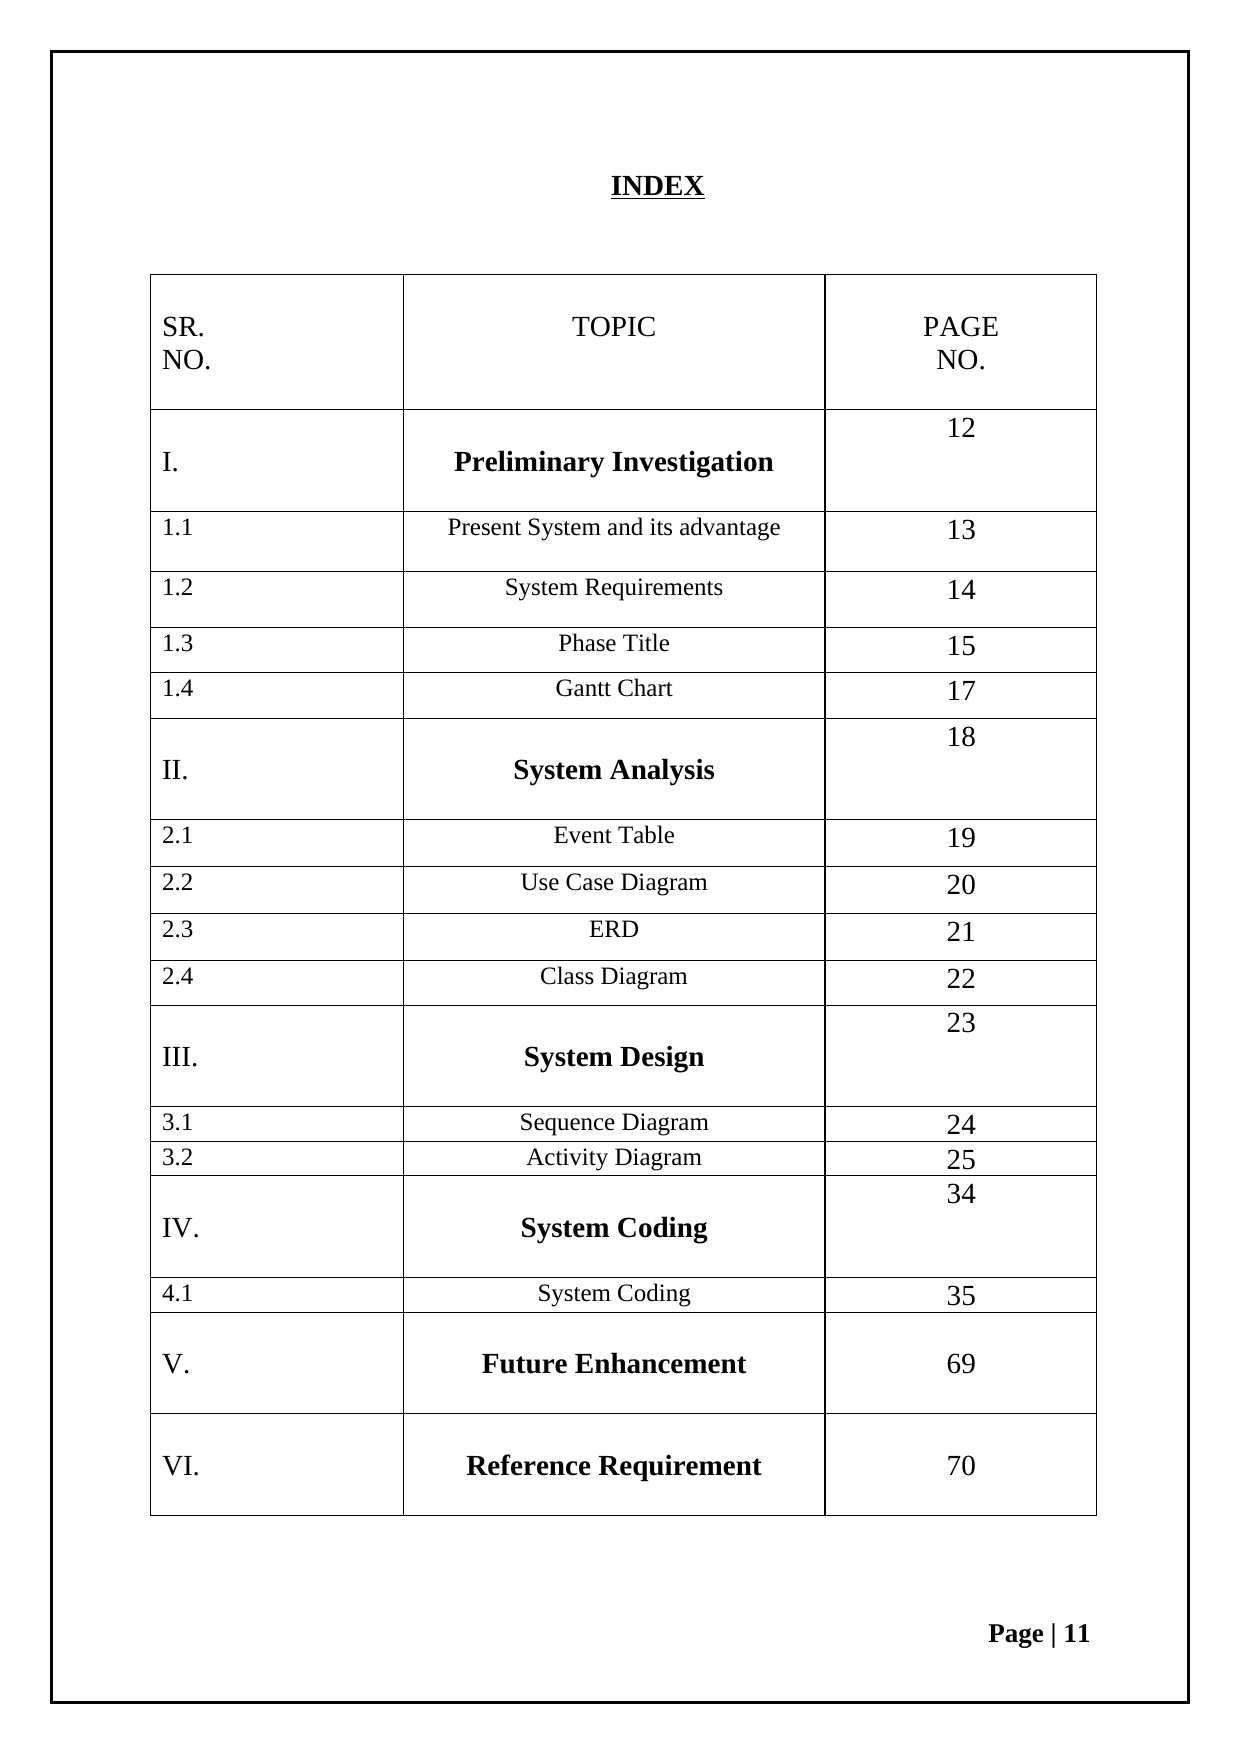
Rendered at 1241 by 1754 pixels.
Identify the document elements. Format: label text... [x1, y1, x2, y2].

table_cell 69 [826, 1313, 1096, 1413]
table_cell 12 [826, 410, 1096, 511]
table_cell 1.4 [151, 673, 403, 718]
table_cell 18 [826, 719, 1096, 819]
table_cell 19 [826, 820, 1096, 866]
table_cell System Coding [404, 1278, 824, 1312]
table_cell I. [151, 410, 403, 511]
table_cell 35 [826, 1278, 1096, 1312]
table_cell 2.4 [151, 961, 403, 1004]
table_cell Reference Requirement [404, 1414, 824, 1515]
table_cell Preliminary Investigation [404, 410, 824, 511]
table_cell 1.2 [151, 572, 403, 627]
table_cell V. [151, 1313, 403, 1413]
table_cell Use Case Diagram [404, 867, 824, 913]
table_cell 17 [826, 673, 1096, 718]
table_cell Gantt Chart [404, 673, 824, 718]
table_cell Sequence Diagram [404, 1107, 824, 1141]
table_cell VI. [151, 1414, 403, 1515]
table_cell System Design [404, 1006, 824, 1106]
table_cell III. [151, 1006, 403, 1106]
table_cell Class Diagram [404, 961, 824, 1004]
text INDEX [150, 168, 1090, 202]
table_cell System Coding [404, 1176, 824, 1277]
table_cell 70 [826, 1414, 1096, 1515]
table_cell 3.1 [151, 1107, 403, 1141]
table_cell 3.2 [151, 1142, 403, 1175]
table_cell Event Table [404, 820, 824, 866]
table_cell System Requirements [404, 572, 824, 627]
table_cell II. [151, 719, 403, 819]
table_cell System Analysis [404, 719, 824, 819]
table_cell 14 [826, 572, 1096, 627]
table_cell 4.1 [151, 1278, 403, 1312]
table_cell 21 [826, 914, 1096, 960]
table_cell 34 [826, 1176, 1096, 1277]
table_cell 24 [826, 1107, 1096, 1141]
table_cell 20 [826, 867, 1096, 913]
table_cell Present System and its advantage [404, 512, 824, 571]
table_cell IV. [151, 1176, 403, 1277]
table_cell 2.1 [151, 820, 403, 866]
table_cell 2.2 [151, 867, 403, 913]
table_cell 22 [826, 961, 1096, 1004]
table_cell 1.3 [151, 628, 403, 672]
table_cell 15 [826, 628, 1096, 672]
table_cell 25 [826, 1142, 1096, 1175]
table_cell 13 [826, 512, 1096, 571]
table_header PAGE NO. [826, 275, 1096, 409]
table_cell 1.1 [151, 512, 403, 571]
table_cell 2.3 [151, 914, 403, 960]
table_cell Activity Diagram [404, 1142, 824, 1175]
table_cell ERD [404, 914, 824, 960]
table_cell Future Enhancement [404, 1313, 824, 1413]
table_cell Phase Title [404, 628, 824, 672]
table_header TOPIC [404, 275, 824, 409]
table_cell 23 [826, 1006, 1096, 1106]
table_header SR. NO. [151, 275, 403, 409]
